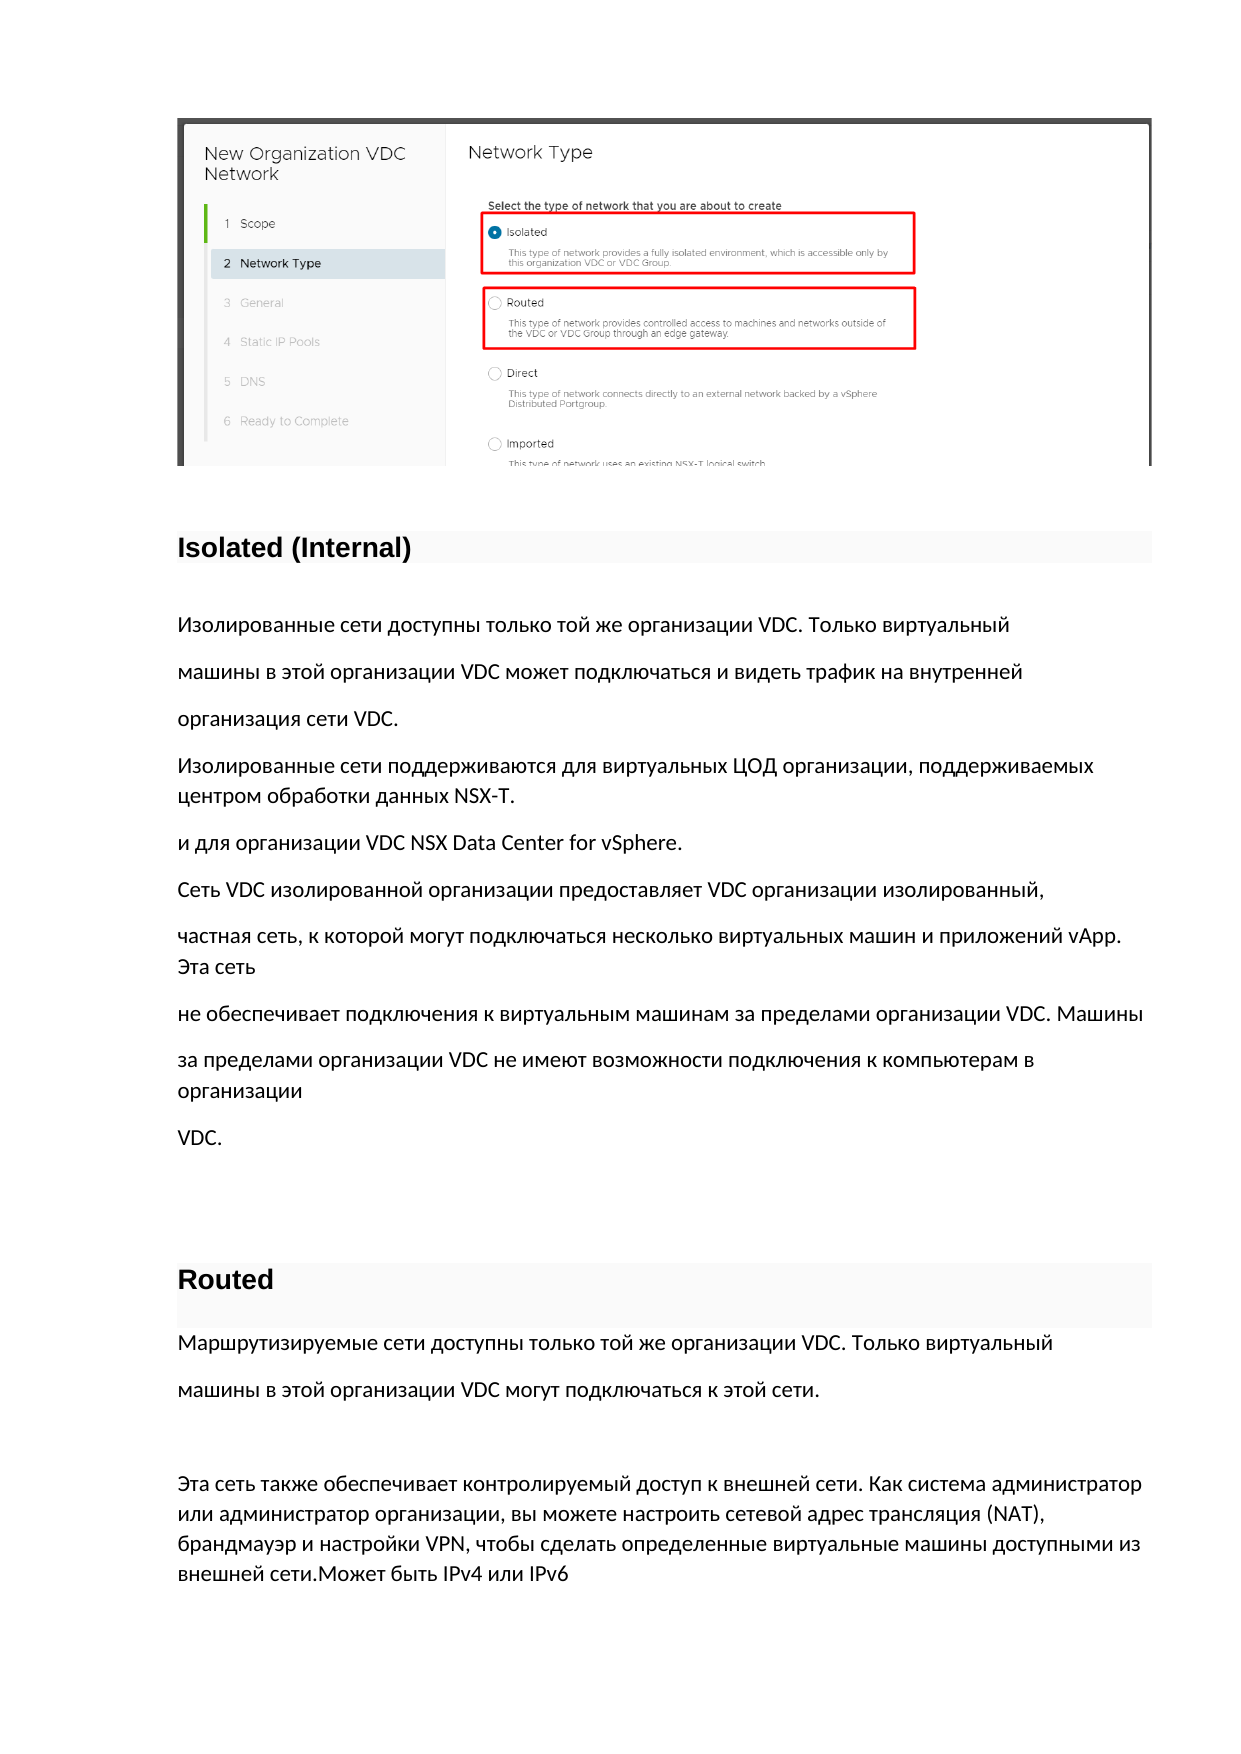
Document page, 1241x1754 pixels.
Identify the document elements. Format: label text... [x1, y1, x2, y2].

text Routed [177, 1263, 1152, 1296]
text Сеть VDC изолированной организации предоставляет VDC организации изолированный, [177, 875, 1152, 903]
text Изолированные сети доступны только той же организации VDC. Только виртуальный [177, 610, 1152, 638]
text машины в этой организации VDC могут подключаться к этой сети. [177, 1375, 1152, 1403]
text за пределами организации VDC не имеют возможности подключения к компьютерам в организации [177, 1046, 1152, 1104]
text машины в этой организации VDC может подключаться и видеть трафик на внутренней [177, 657, 1152, 685]
text Isolated (Internal) [177, 531, 1152, 563]
text VDC. [177, 1123, 1152, 1151]
text Изолированные сети поддерживаются для виртуальных ЦОД организации, поддерживаемых центром обработки данных NSX-T. [177, 751, 1152, 809]
text Маршрутизируемые сети доступны только той же организации VDC. Только виртуальный [177, 1328, 1152, 1356]
text и для организации VDC NSX Data Center for vSphere. [177, 828, 1152, 856]
text частная сеть, к которой могут подключаться несколько виртуальных машин и приложений vApp. Эта сеть [177, 922, 1152, 980]
picture [177, 118, 1152, 466]
text не обеспечивает подключения к виртуальным машинам за пределами организации VDC. Машины [177, 999, 1152, 1027]
text Эта сеть также обеспечивает контролируемый доступ к внешней сети. Как система администратор или администратор организации, вы можете настроить сетевой адрес трансляция (NAT), брандмауэр и настройки VPN, чтобы сделать определенные виртуальные машины доступными из внешней сети.Может быть IPv4 или IPv6 [177, 1469, 1152, 1587]
text организация сети VDC. [177, 704, 1152, 732]
